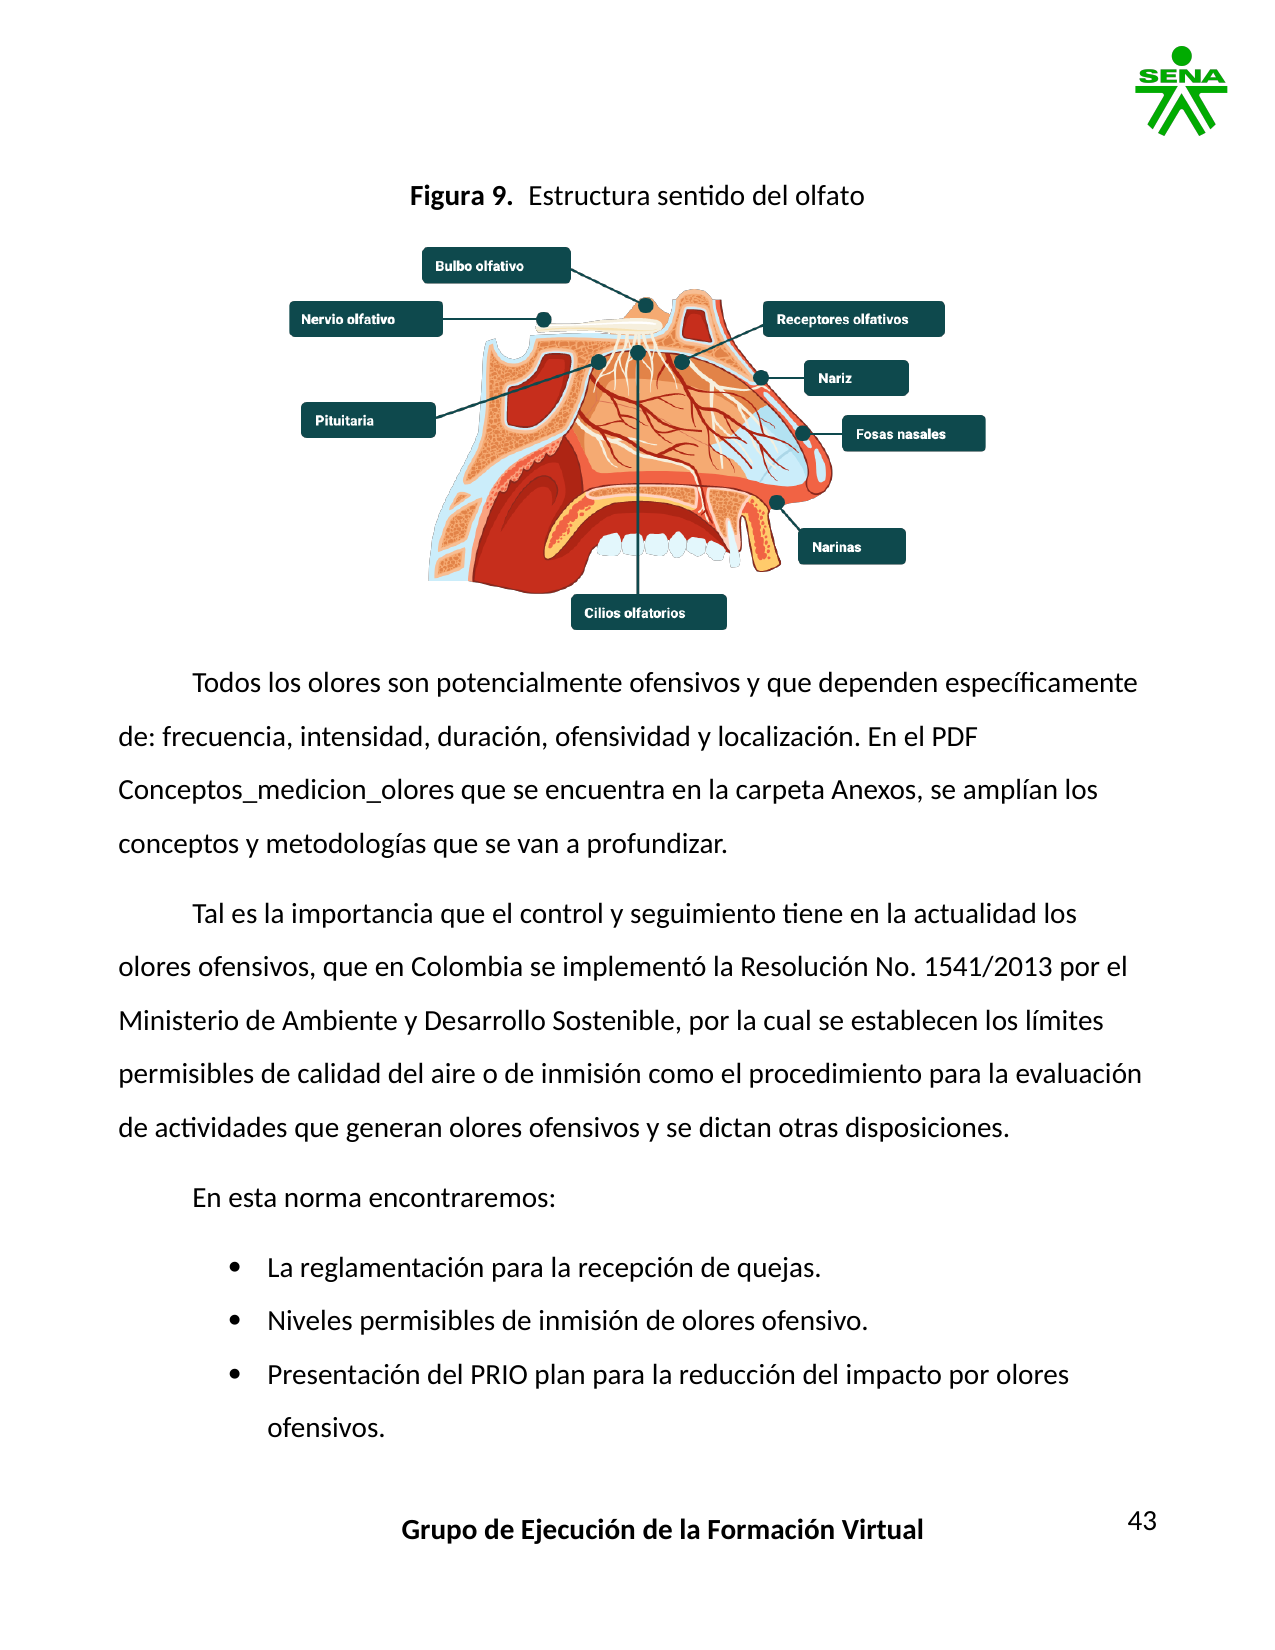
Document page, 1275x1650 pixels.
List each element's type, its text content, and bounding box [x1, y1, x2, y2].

list Niveles permisibles de inmisión de olores ofensivo. [229, 1302, 1157, 1338]
picture [1135, 46, 1228, 136]
picture [289, 247, 986, 630]
list Presentación del PRIO plan para la reducción del impacto por olores ofensivos. [229, 1356, 1157, 1445]
list La reglamentación para la recepción de quejas. [229, 1249, 1157, 1284]
text Estructura sentido del olfato [118, 177, 1157, 213]
text Tal es la importancia que el control y seguimiento tiene en la actualidad los olores ofensivos, que en Colombia se implementó la Resolución No. 1541/2013 por el Ministerio de Ambiente y Desarrollo Sostenible, por la cual se establecen los límites permisibles de calidad del aire o de inmisión como el procedimiento para la evaluación de actividades que generan olores ofensivos y se dictan otras disposiciones. [118, 895, 1157, 1144]
text Todos los olores son potencialmente ofensivos y que dependen específicamente de: frecuencia, intensidad, duración, ofensividad y localización. En el PDF Conceptos_medicion_olores que se encuentra en la carpeta Anexos, se amplían los conceptos y metodologías que se van a profundizar. [118, 664, 1157, 860]
text En esta norma encontraremos: [118, 1179, 1157, 1214]
